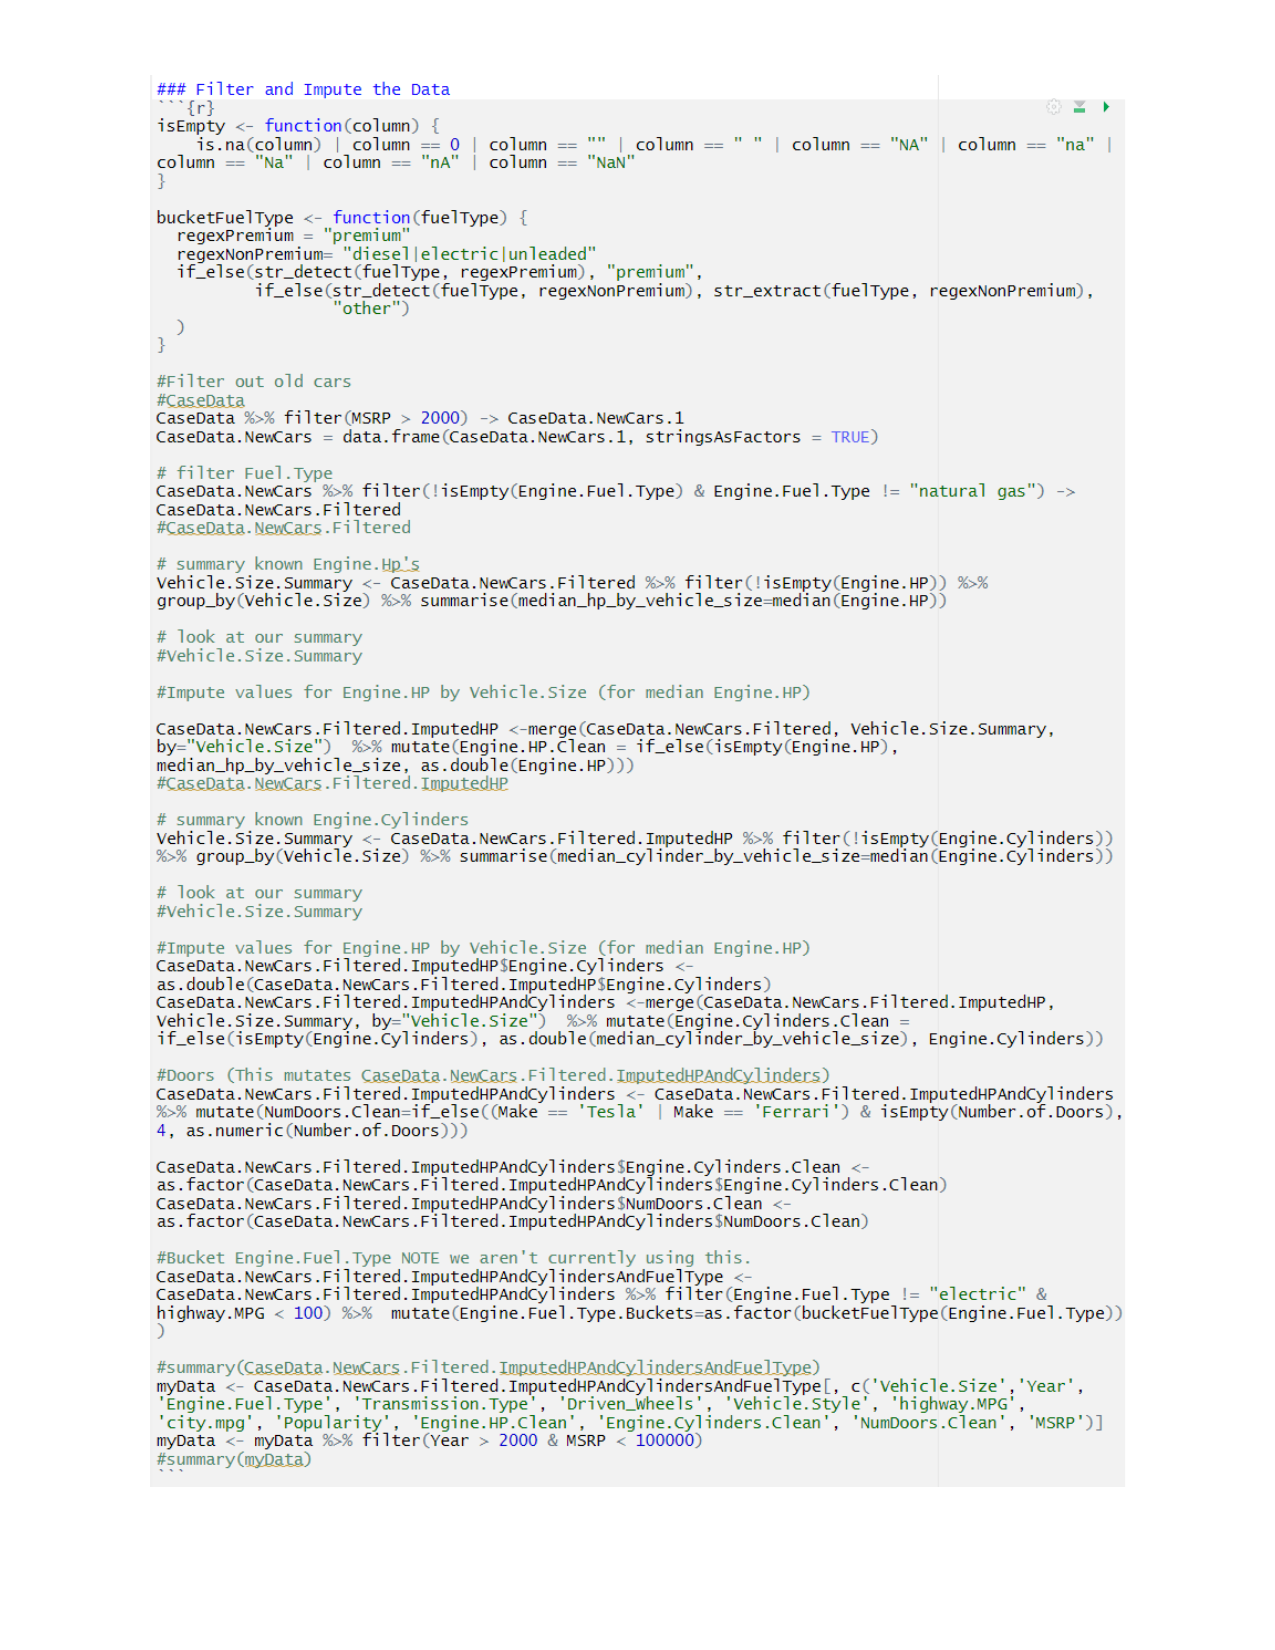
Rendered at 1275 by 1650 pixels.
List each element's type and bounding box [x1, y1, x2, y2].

picture [150, 75, 1125, 1487]
